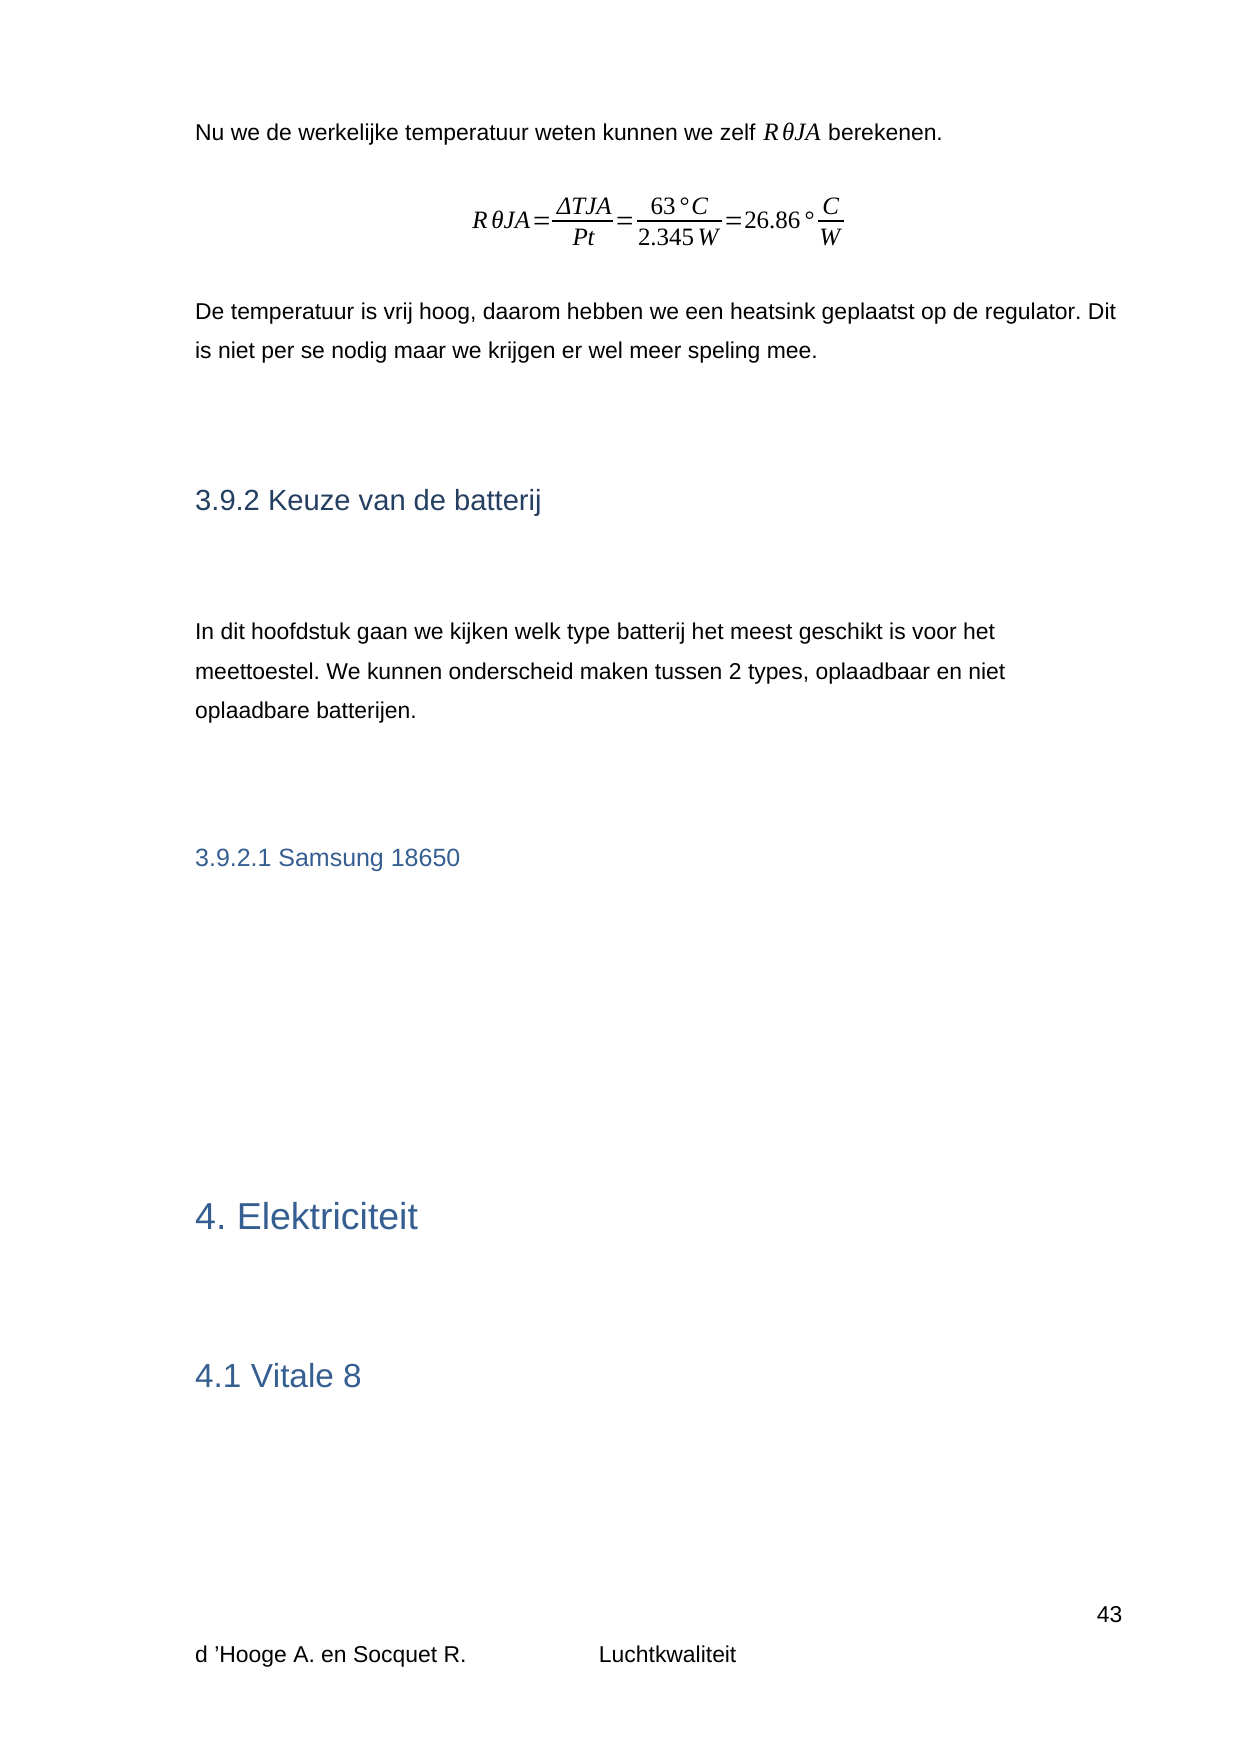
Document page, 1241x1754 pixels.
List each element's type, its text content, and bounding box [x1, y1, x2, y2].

subtitle 3.9.2.1 Samsung 18650 [195, 843, 1122, 872]
subtitle 4. Elektriciteit [195, 1194, 1122, 1237]
subtitle 3.9.2 Keuze van de batterij [195, 483, 1122, 516]
text Nu we de werkelijke temperatuur weten kunnen we zelf berekenen. [195, 118, 1122, 146]
text De temperatuur is vrij hoog, daarom hebben we een heatsink geplaatst op de regulator. Dit is niet per se nodig maar we krijgen er wel meer speling mee. [195, 298, 1122, 363]
subtitle 4.1 Vitale 8 [195, 1356, 1122, 1395]
text In dit hoofdstuk gaan we kijken welk type batterij het meest geschikt is voor het meettoestel. We kunnen onderscheid maken tussen 2 types, oplaadbaar en niet oplaadbare batterijen. [195, 618, 1122, 724]
